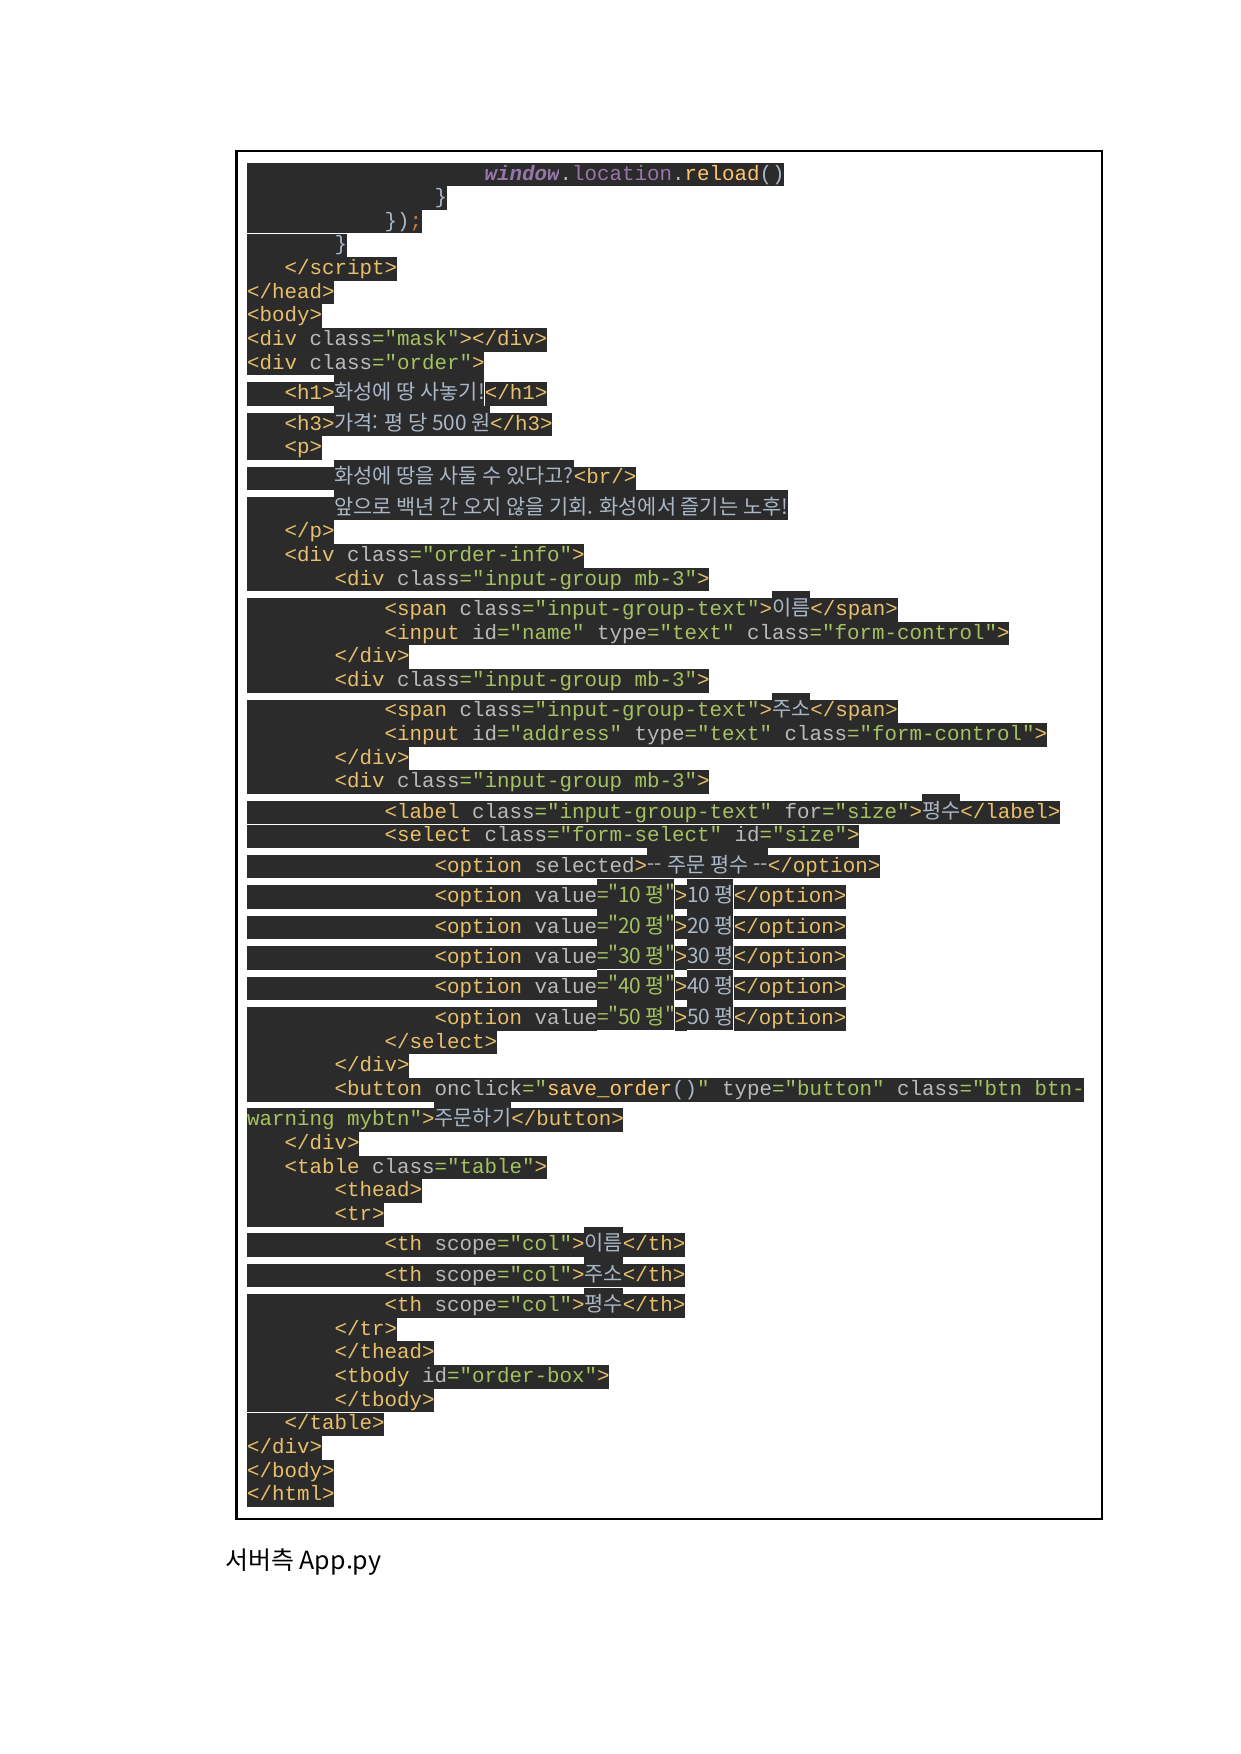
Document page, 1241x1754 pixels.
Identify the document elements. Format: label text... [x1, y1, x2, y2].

text 서버측 App.py [225, 1540, 1090, 1577]
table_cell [238, 152, 1101, 1517]
